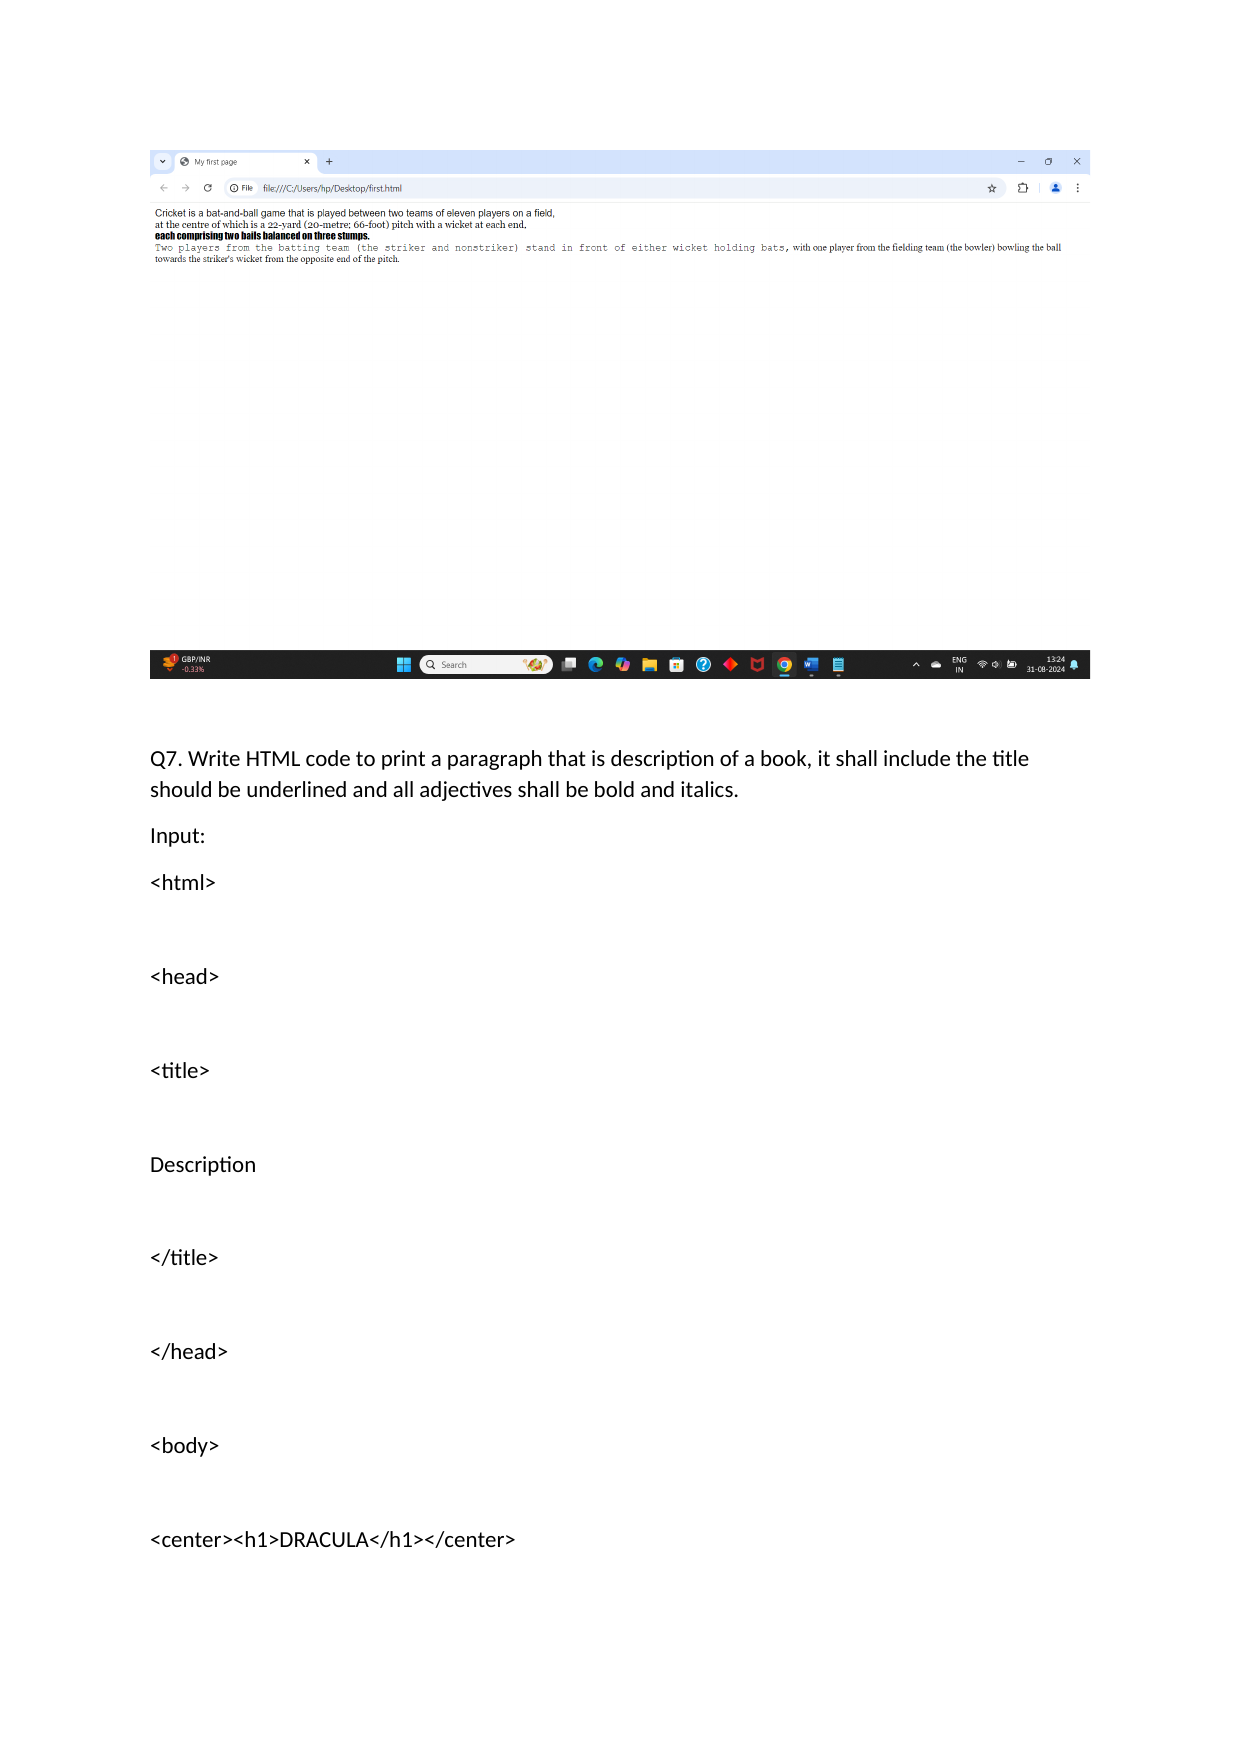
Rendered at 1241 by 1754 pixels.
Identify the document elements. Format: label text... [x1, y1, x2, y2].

text Description [150, 1150, 1090, 1178]
text </head> [150, 1337, 1090, 1365]
text <html> [150, 868, 1090, 897]
text <center><h1>DRACULA</h1></center> [150, 1525, 1090, 1553]
text <title> [150, 1056, 1090, 1084]
text <head> [150, 962, 1090, 990]
text Input: [150, 822, 1090, 850]
picture [150, 150, 1091, 679]
text <body> [150, 1431, 1090, 1459]
text </title> [150, 1243, 1090, 1272]
text Q7. Write HTML code to print a paragraph that is description of a book, it shall include the title should be underlined and all adjectives shall be bold and italics. [150, 744, 1090, 803]
